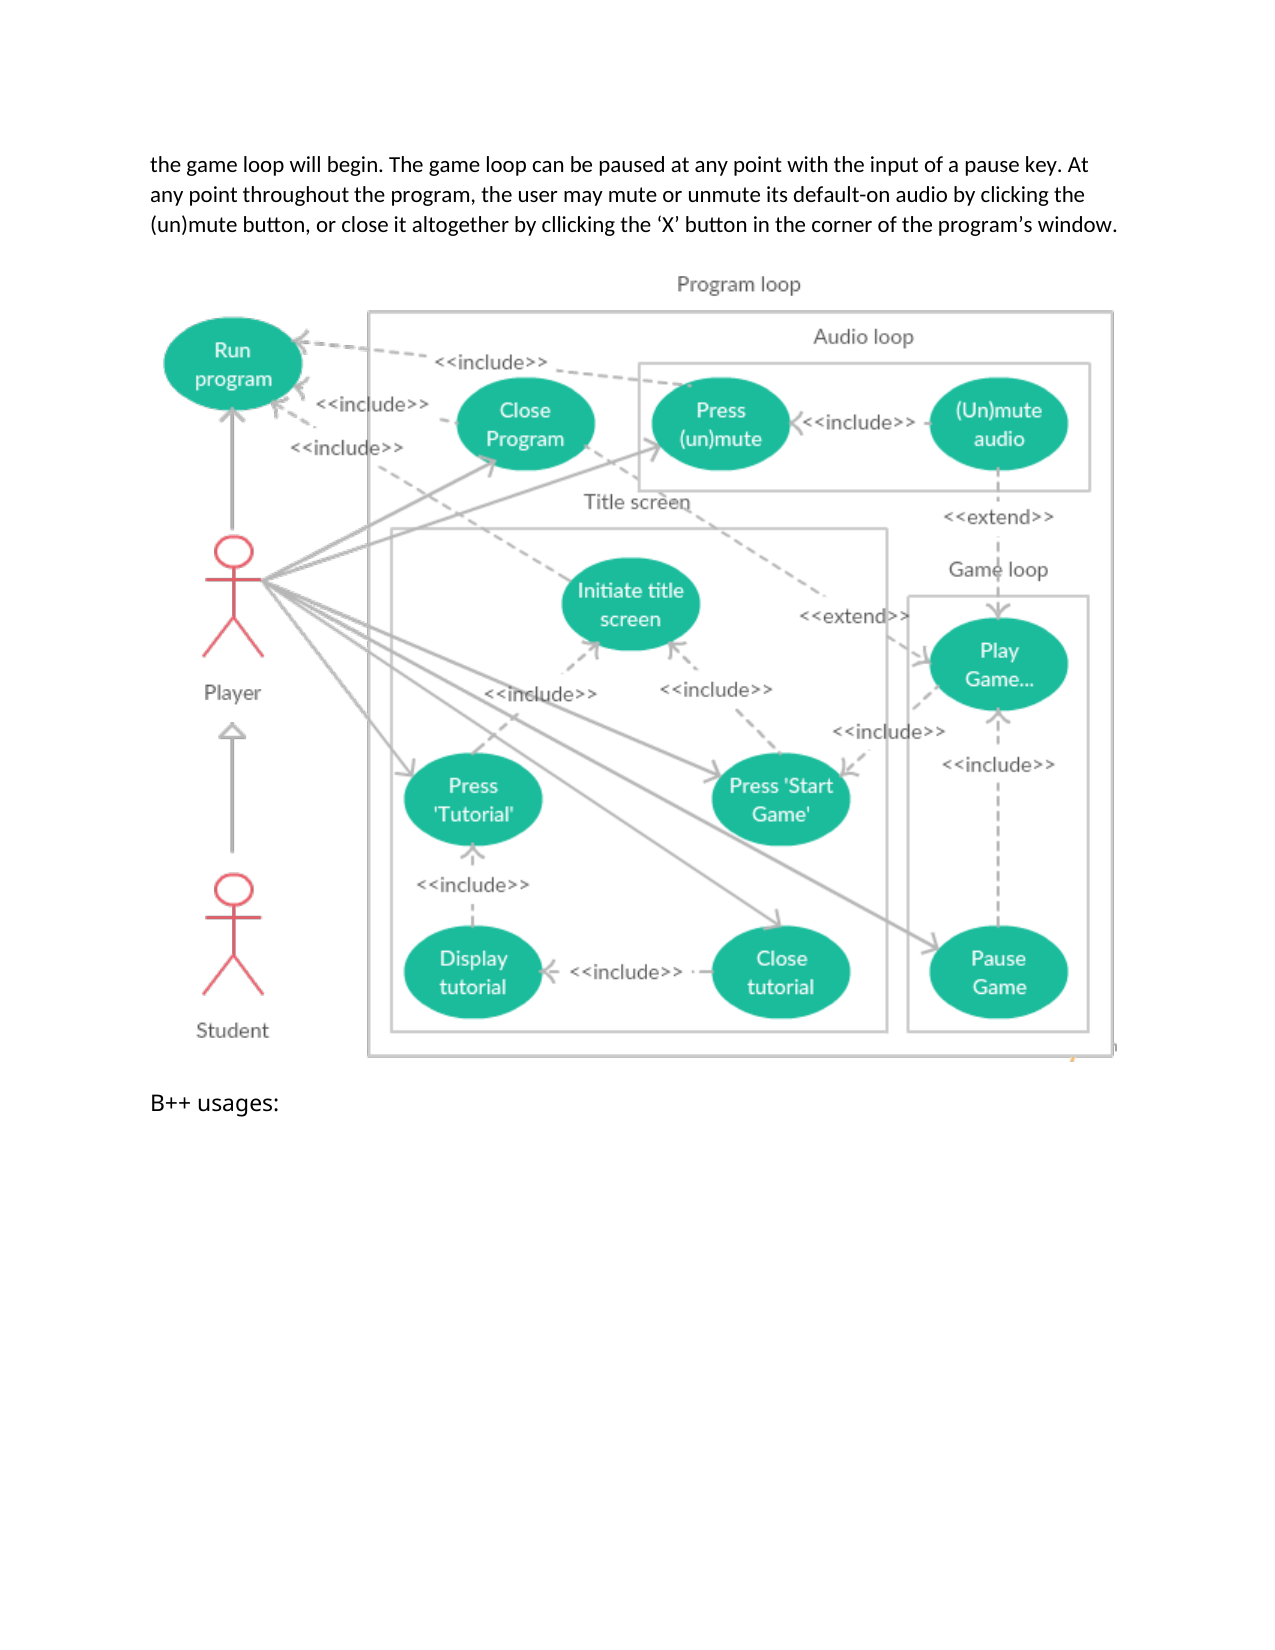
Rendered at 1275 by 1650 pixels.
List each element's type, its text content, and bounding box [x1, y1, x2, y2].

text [150, 150, 1125, 238]
text B++ usages: [150, 1086, 1125, 1118]
picture [150, 257, 1125, 1068]
